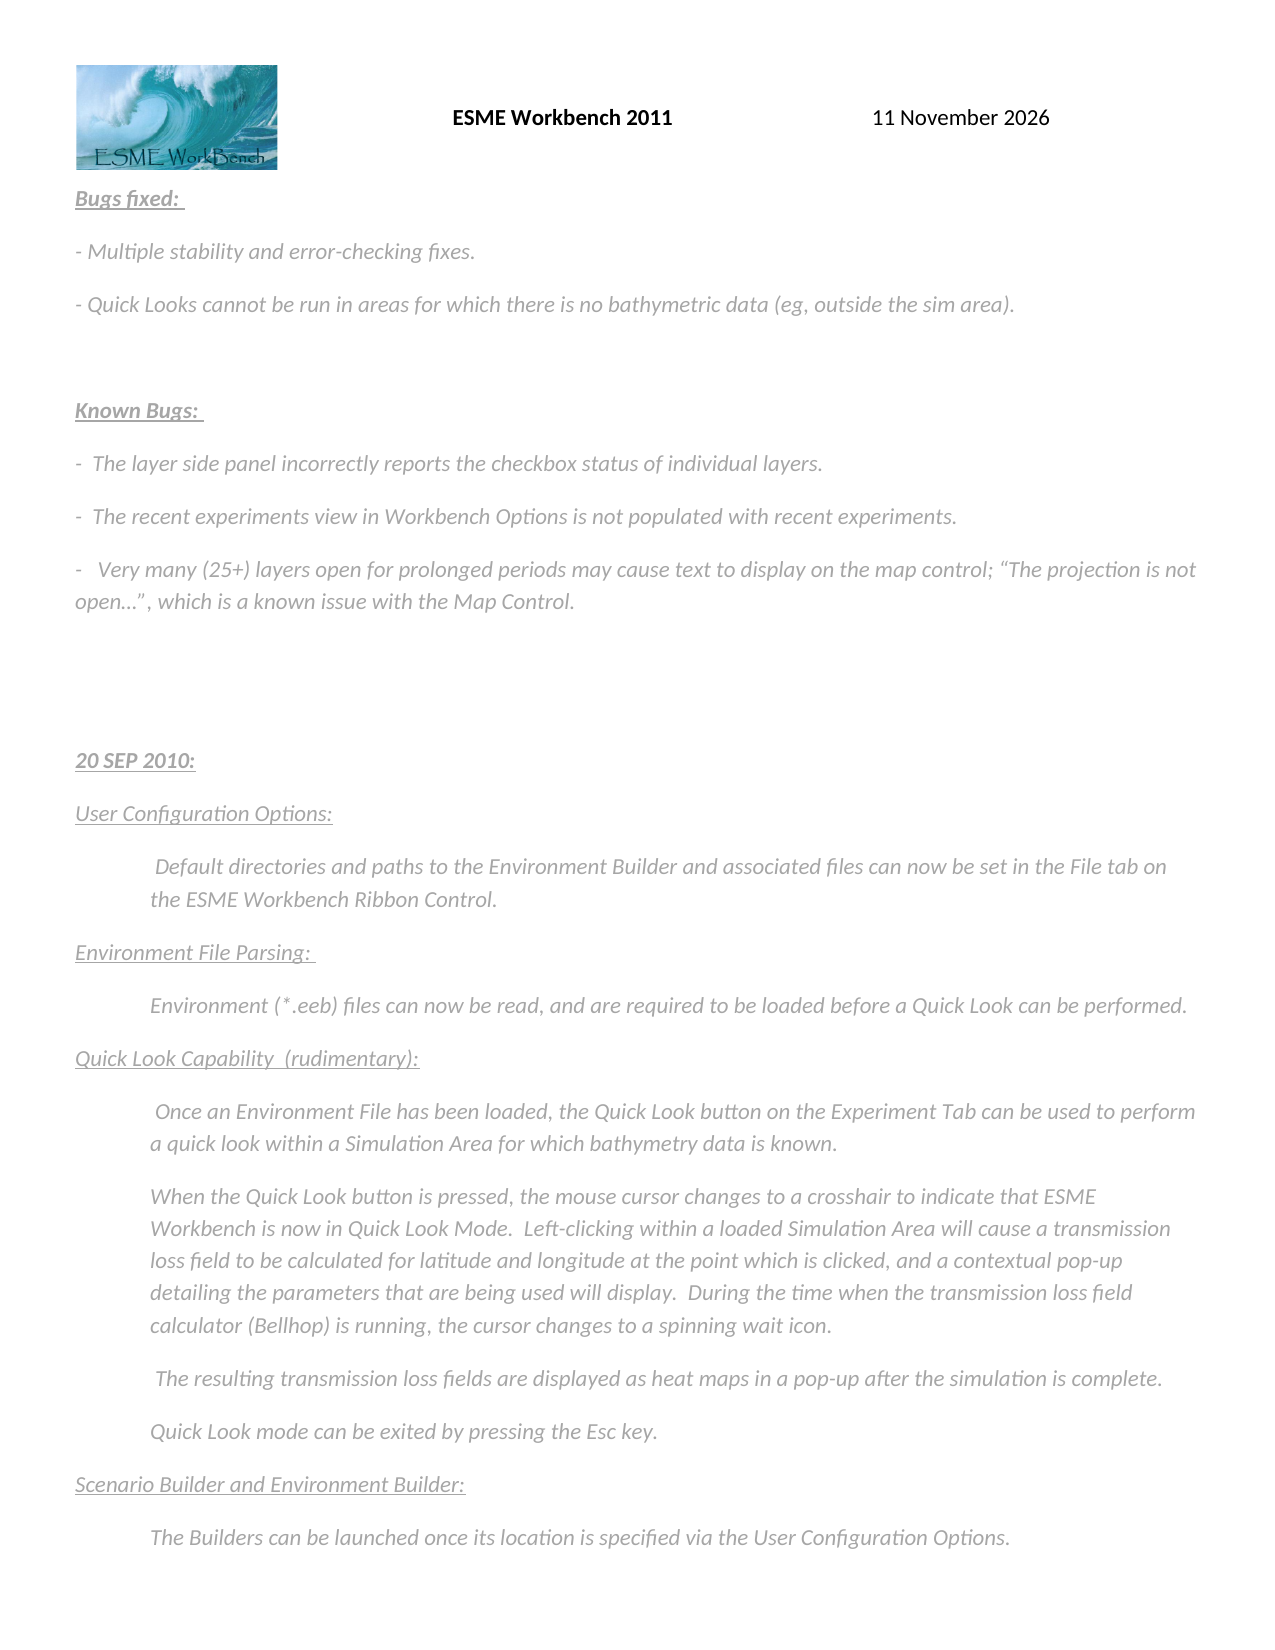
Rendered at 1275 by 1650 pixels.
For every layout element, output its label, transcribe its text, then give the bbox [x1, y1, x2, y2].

text The Builders can be launched once its location is specified via the User Configuration Options. [75, 1523, 1200, 1551]
text Quick Look mode can be exited by pressing the Esc key. [75, 1417, 1200, 1445]
text Environment File Parsing: [75, 938, 1200, 966]
picture [76, 65, 278, 170]
text - Very many (25+) layers open for prolonged periods may cause text to display on the map control; “The projection is not open…”, which is a known issue with the Map Control. [75, 555, 1200, 615]
text Bugs fixed: [75, 184, 1200, 212]
text Quick Look Capability (rudimentary): [75, 1044, 1200, 1072]
text Known Bugs: [75, 396, 1200, 424]
text - Quick Looks cannot be run in areas for which there is no bathymetric data (eg, outside the sim area). [75, 290, 1200, 318]
text When the Quick Look button is pressed, the mouse cursor changes to a crosshair to indicate that ESME Workbench is now in Quick Look Mode. Left-clicking within a loaded Simulation Area will cause a transmission loss field to be calculated for latitude and longitude at the point which is clicked, and a contextual pop-up detailing the parameters that are being used will display. During the time when the transmission loss field calculator (Bellhop) is running, the cursor changes to a spinning wait icon. [150, 1182, 1200, 1339]
text 20 SEP 2010: [75, 746, 1200, 774]
text Environment (*.eeb) files can now be read, and are required to be loaded before a Quick Look can be performed. [150, 991, 1200, 1019]
text Scenario Builder and Environment Builder: [75, 1470, 1200, 1498]
text Once an Environment File has been loaded, the Quick Look button on the Experiment Tab can be used to perform a quick look within a Simulation Area for which bathymetry data is known. [150, 1097, 1200, 1157]
text User Configuration Options: [75, 799, 1200, 827]
text - The layer side panel incorrectly reports the checkbox status of individual layers. [75, 449, 1200, 477]
text Default directories and paths to the Environment Builder and associated files can now be set in the File tab on the ESME Workbench Ribbon Control. [150, 852, 1200, 913]
text The resulting transmission loss fields are displayed as heat maps in a pop-up after the simulation is complete. [150, 1364, 1200, 1392]
text - The recent experiments view in Workbench Options is not populated with recent experiments. [75, 502, 1200, 530]
text - Multiple stability and error-checking fixes. [75, 237, 1200, 265]
